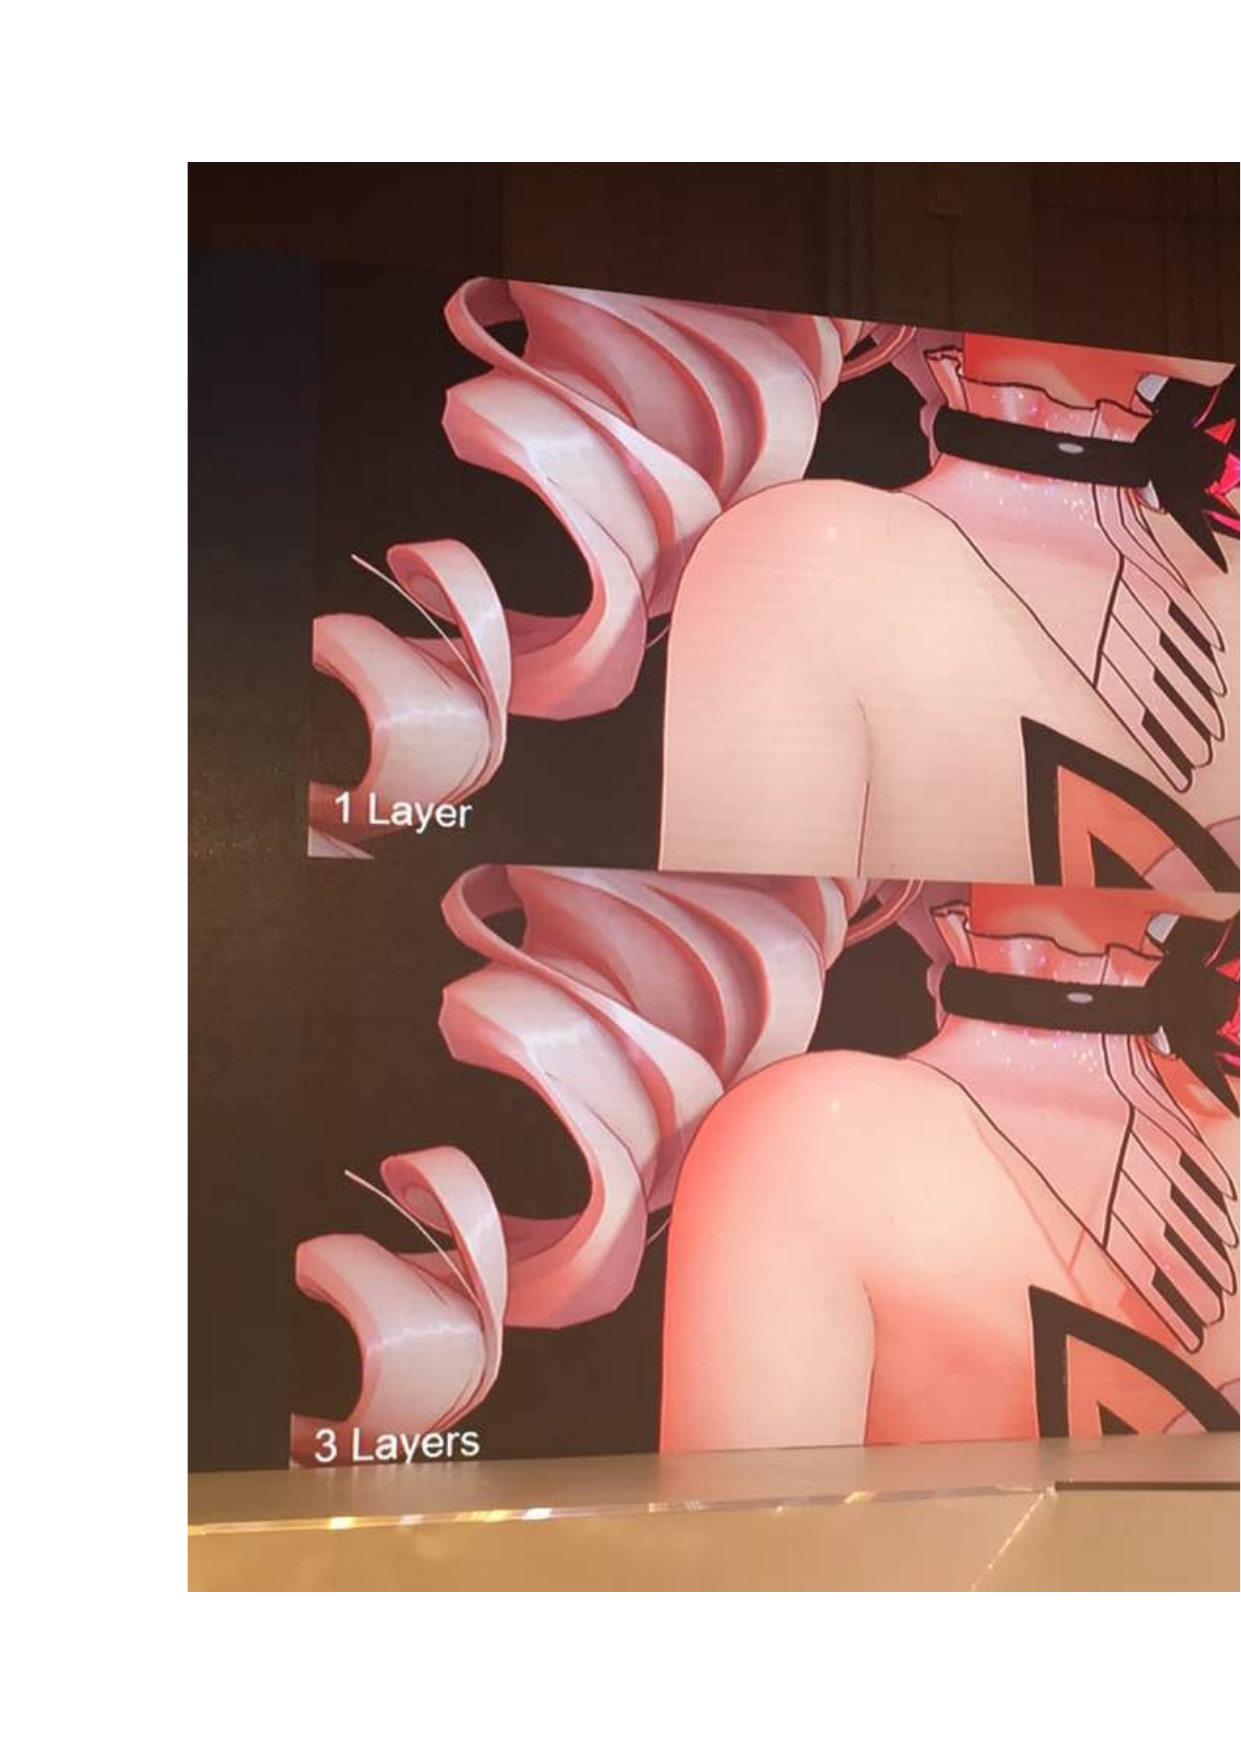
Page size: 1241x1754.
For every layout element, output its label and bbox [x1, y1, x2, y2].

picture [187, 162, 1241, 1592]
